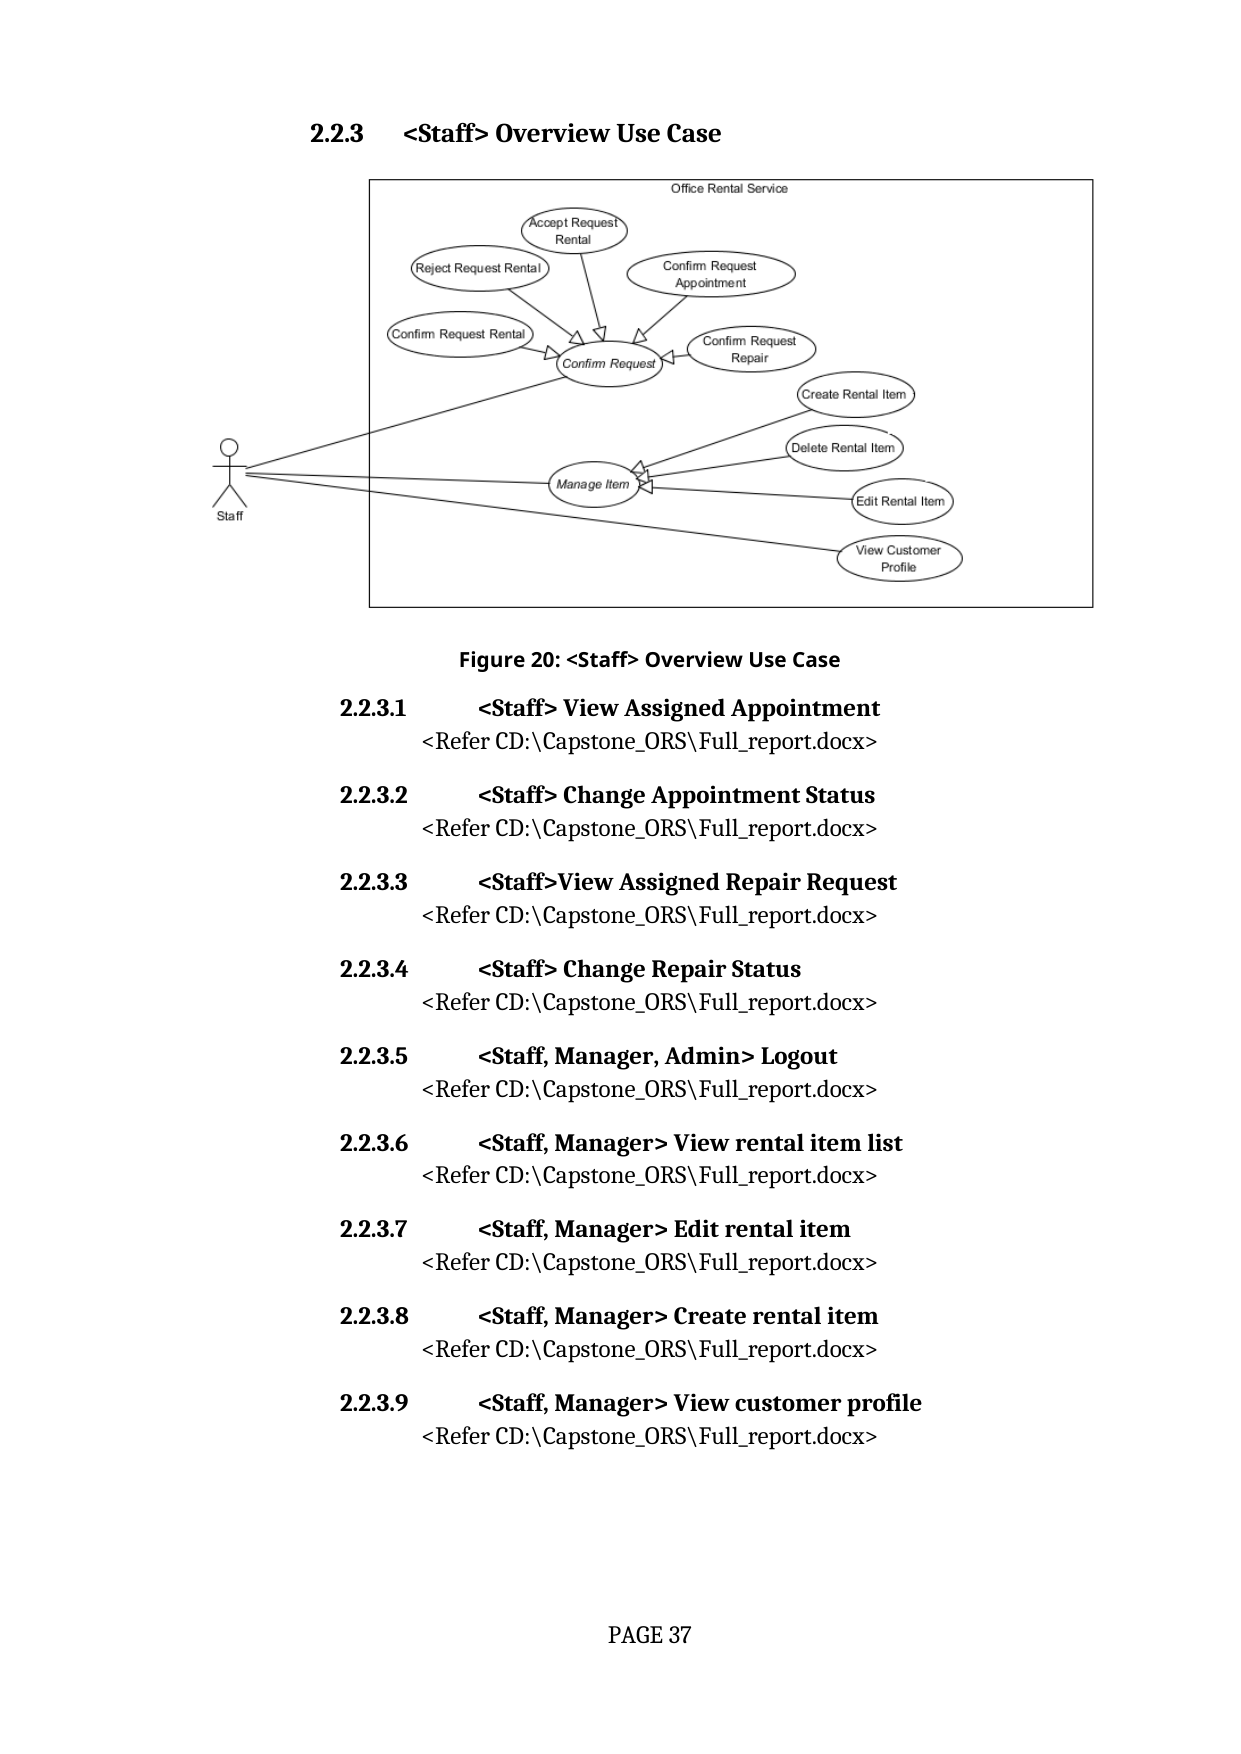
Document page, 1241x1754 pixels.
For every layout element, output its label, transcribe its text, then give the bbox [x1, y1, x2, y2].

text <Refer CD:\Capstone_ORS\Full_report.docx> [177, 1335, 1122, 1364]
subtitle <Staff> Change Repair Status [340, 955, 1122, 983]
text <Refer CD:\Capstone_ORS\Full_report.docx> [177, 727, 1122, 756]
text <Refer CD:\Capstone_ORS\Full_report.docx> [177, 814, 1122, 843]
subtitle <Staff, Manager, Admin> Logout [340, 1042, 1122, 1070]
subtitle <Staff>View Assigned Repair Request [340, 868, 1122, 897]
text <Refer CD:\Capstone_ORS\Full_report.docx> [177, 988, 1122, 1016]
text <Refer CD:\Capstone_ORS\Full_report.docx> [177, 1074, 1122, 1103]
subtitle <Staff, Manager> View customer profile [340, 1389, 1122, 1418]
picture [177, 153, 1123, 641]
text Figure 20: <Staff> Overview Use Case [177, 645, 1122, 673]
subtitle <Staff> Change Appointment Status [340, 781, 1122, 810]
text <Refer CD:\Capstone_ORS\Full_report.docx> [177, 1161, 1122, 1190]
subtitle <Staff, Manager> View rental item list [340, 1128, 1122, 1157]
text <Refer CD:\Capstone_ORS\Full_report.docx> [177, 901, 1122, 929]
subtitle <Staff> View Assigned Appointment [340, 694, 1122, 723]
text <Refer CD:\Capstone_ORS\Full_report.docx> [177, 1422, 1122, 1451]
subtitle <Staff> Overview Use Case [310, 118, 1122, 149]
text <Refer CD:\Capstone_ORS\Full_report.docx> [177, 1248, 1122, 1277]
subtitle <Staff, Manager> Create rental item [340, 1302, 1122, 1331]
subtitle <Staff, Manager> Edit rental item [340, 1215, 1122, 1244]
